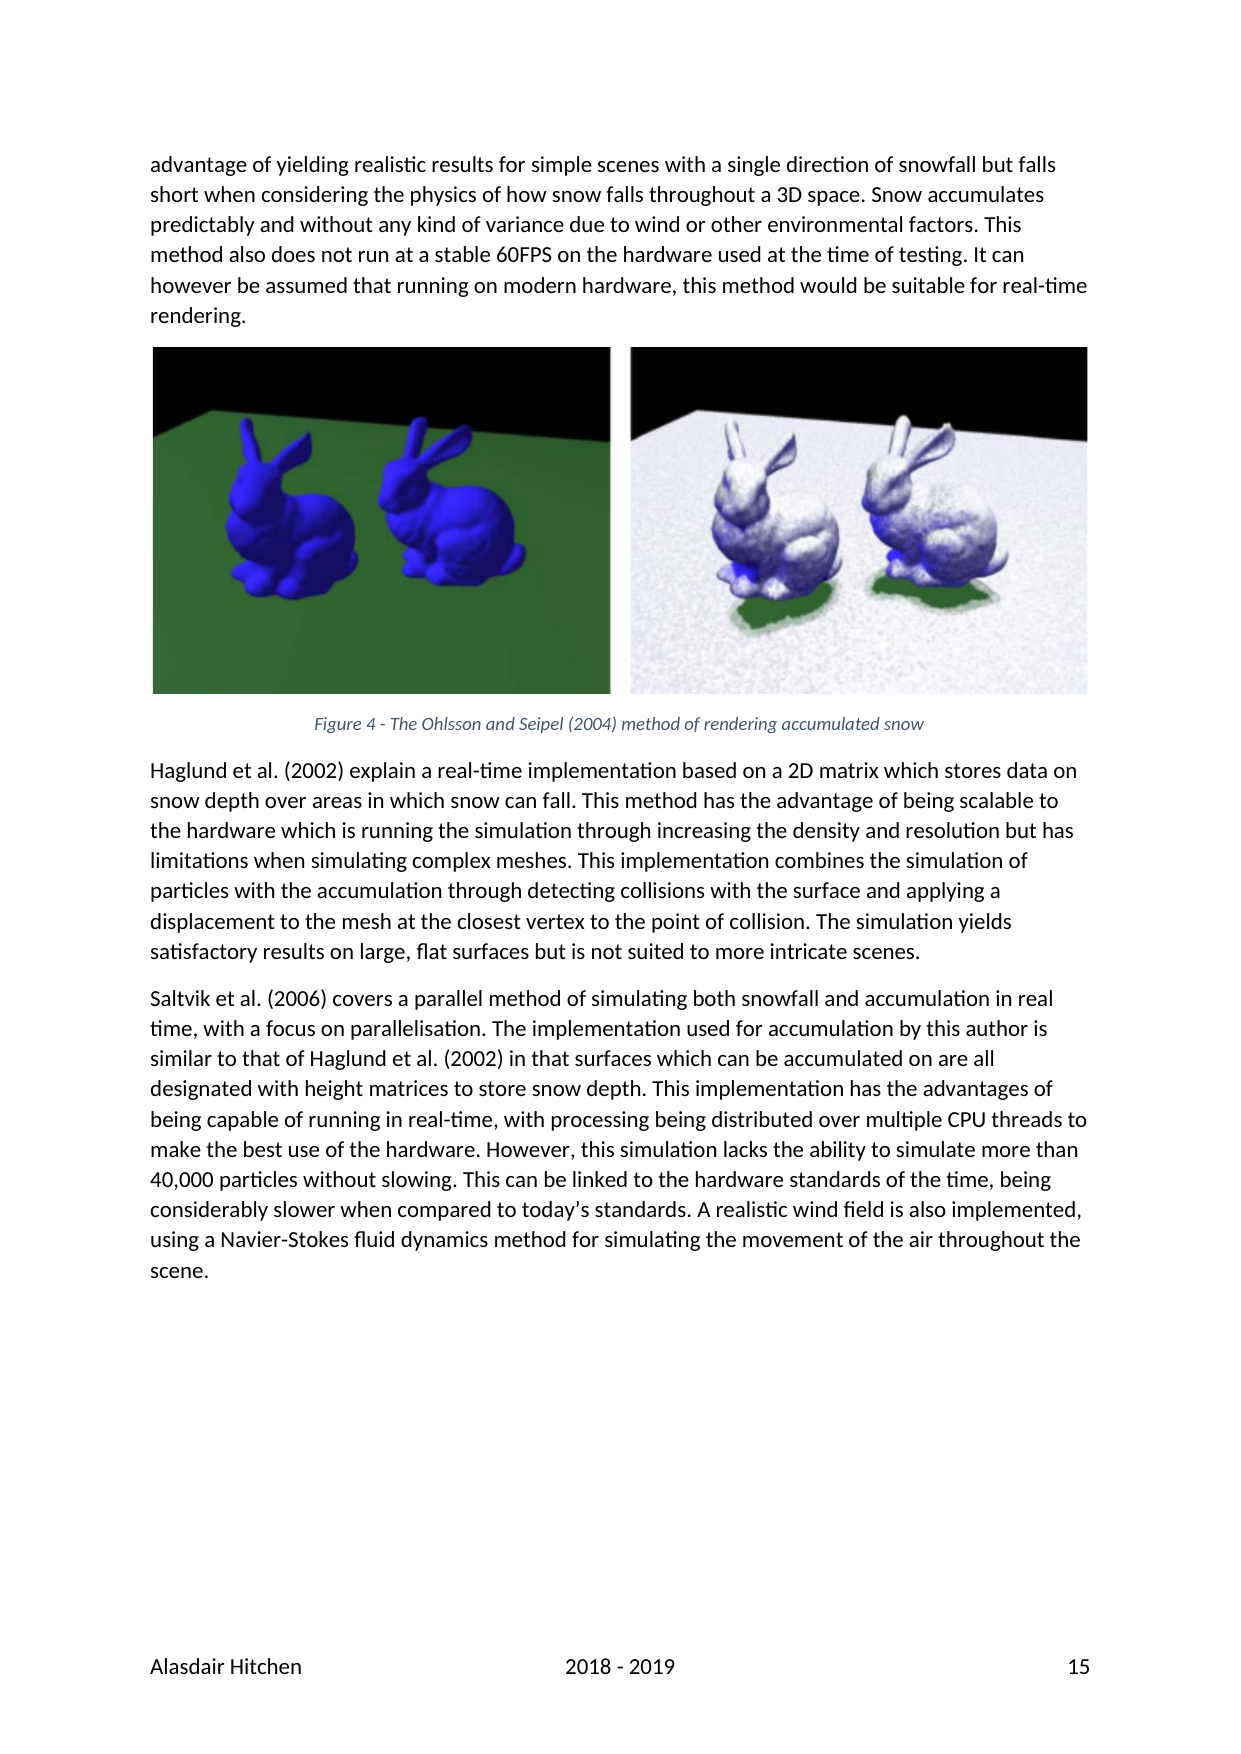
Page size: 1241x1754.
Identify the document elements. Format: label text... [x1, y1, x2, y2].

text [150, 150, 1090, 329]
picture [152, 347, 1088, 694]
text Haglund et al. (2002) explain a real-time implementation based on a 2D matrix which stores data on snow depth over areas in which snow can fall. This method has the advantage of being scalable to the hardware which is running the simulation through increasing the density and resolution but has limitations when simulating complex meshes. This implementation combines the simulation of particles with the accumulation through detecting collisions with the surface and applying a displacement to the mesh at the closest vertex to the point of collision. The simulation yields satisfactory results on large, flat surfaces but is not suited to more intricate scenes. [150, 756, 1090, 965]
text Saltvik et al. (2006) covers a parallel method of simulating both snowfall and accumulation in real time, with a focus on parallelisation. The implementation used for accumulation by this author is similar to that of Haglund et al. (2002) in that surfaces which can be accumulated on are all designated with height matrices to store snow depth. This implementation has the advantages of being capable of running in real-time, with processing being distributed over multiple CPU threads to make the best use of the hardware. However, this simulation lacks the ability to simulate more than 40,000 particles without slowing. This can be linked to the hardware standards of the time, being considerably slower when compared to today’s standards. A realistic wind field is also implemented, using a Navier-Stokes fluid dynamics method for simulating the movement of the air throughout the scene. [150, 984, 1090, 1284]
